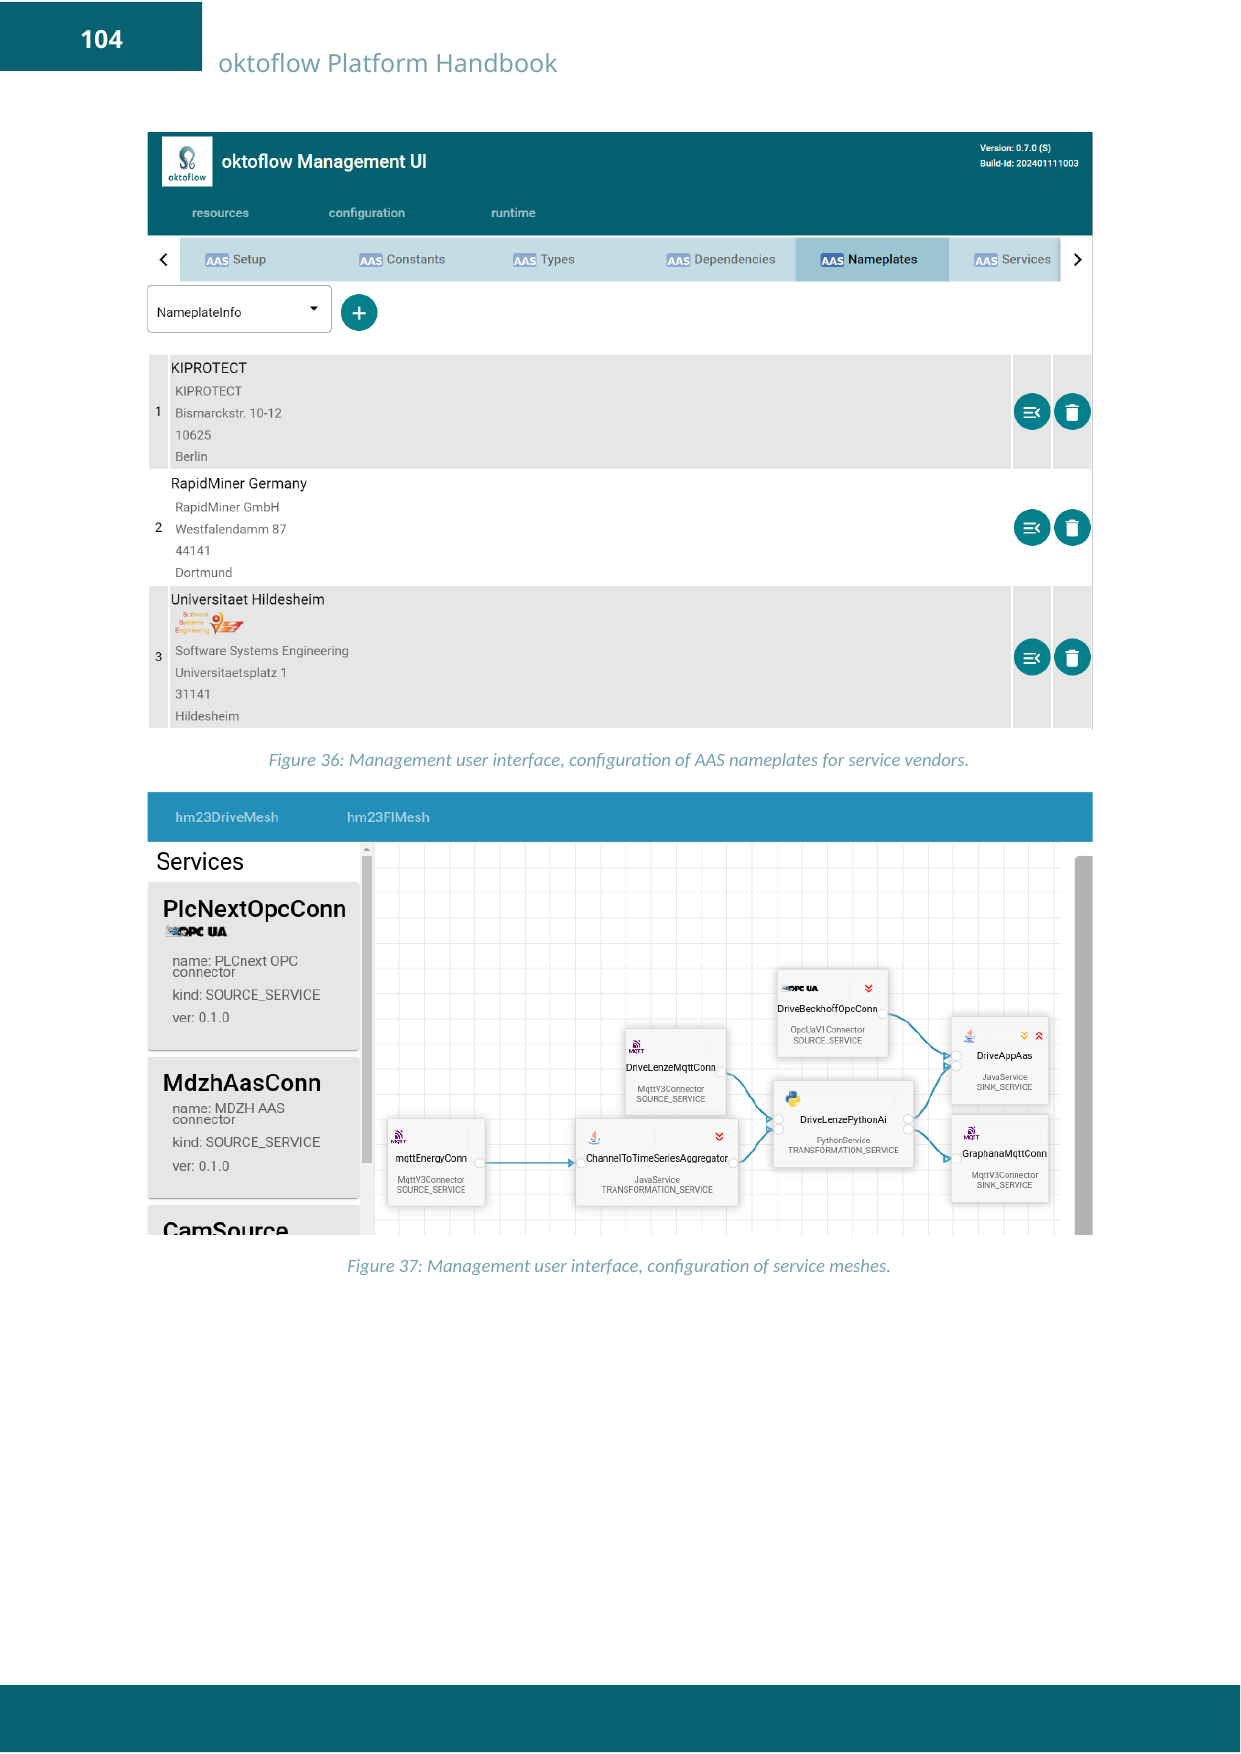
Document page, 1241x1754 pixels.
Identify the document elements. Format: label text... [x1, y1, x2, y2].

text Figure 37: Management user interface, configuration of service meshes. [148, 1254, 1093, 1277]
text Figure 36: Management user interface, configuration of AAS nameplates for service vendors. [148, 749, 1093, 772]
picture [147, 132, 1093, 730]
picture [147, 792, 1093, 1235]
